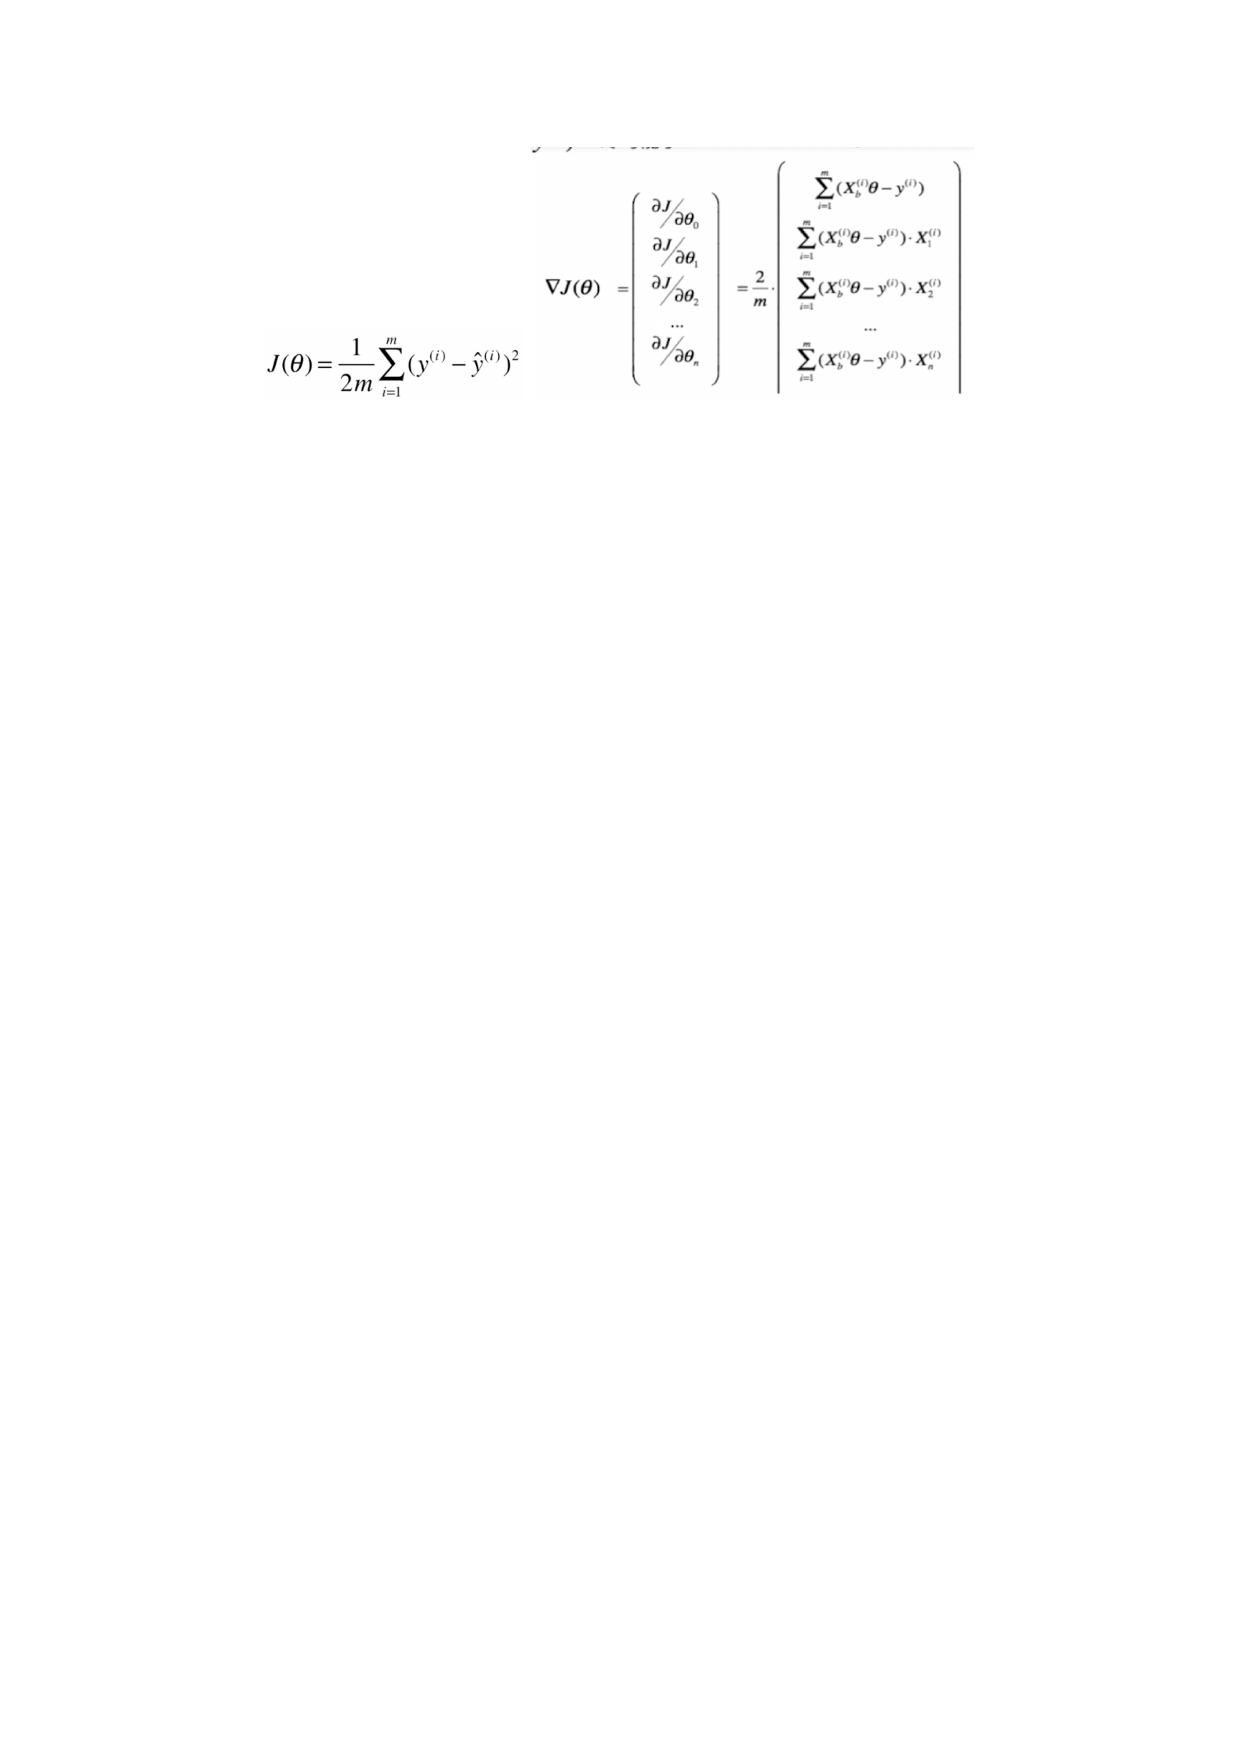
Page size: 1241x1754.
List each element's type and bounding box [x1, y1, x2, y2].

picture [266, 328, 525, 401]
picture [530, 147, 974, 401]
